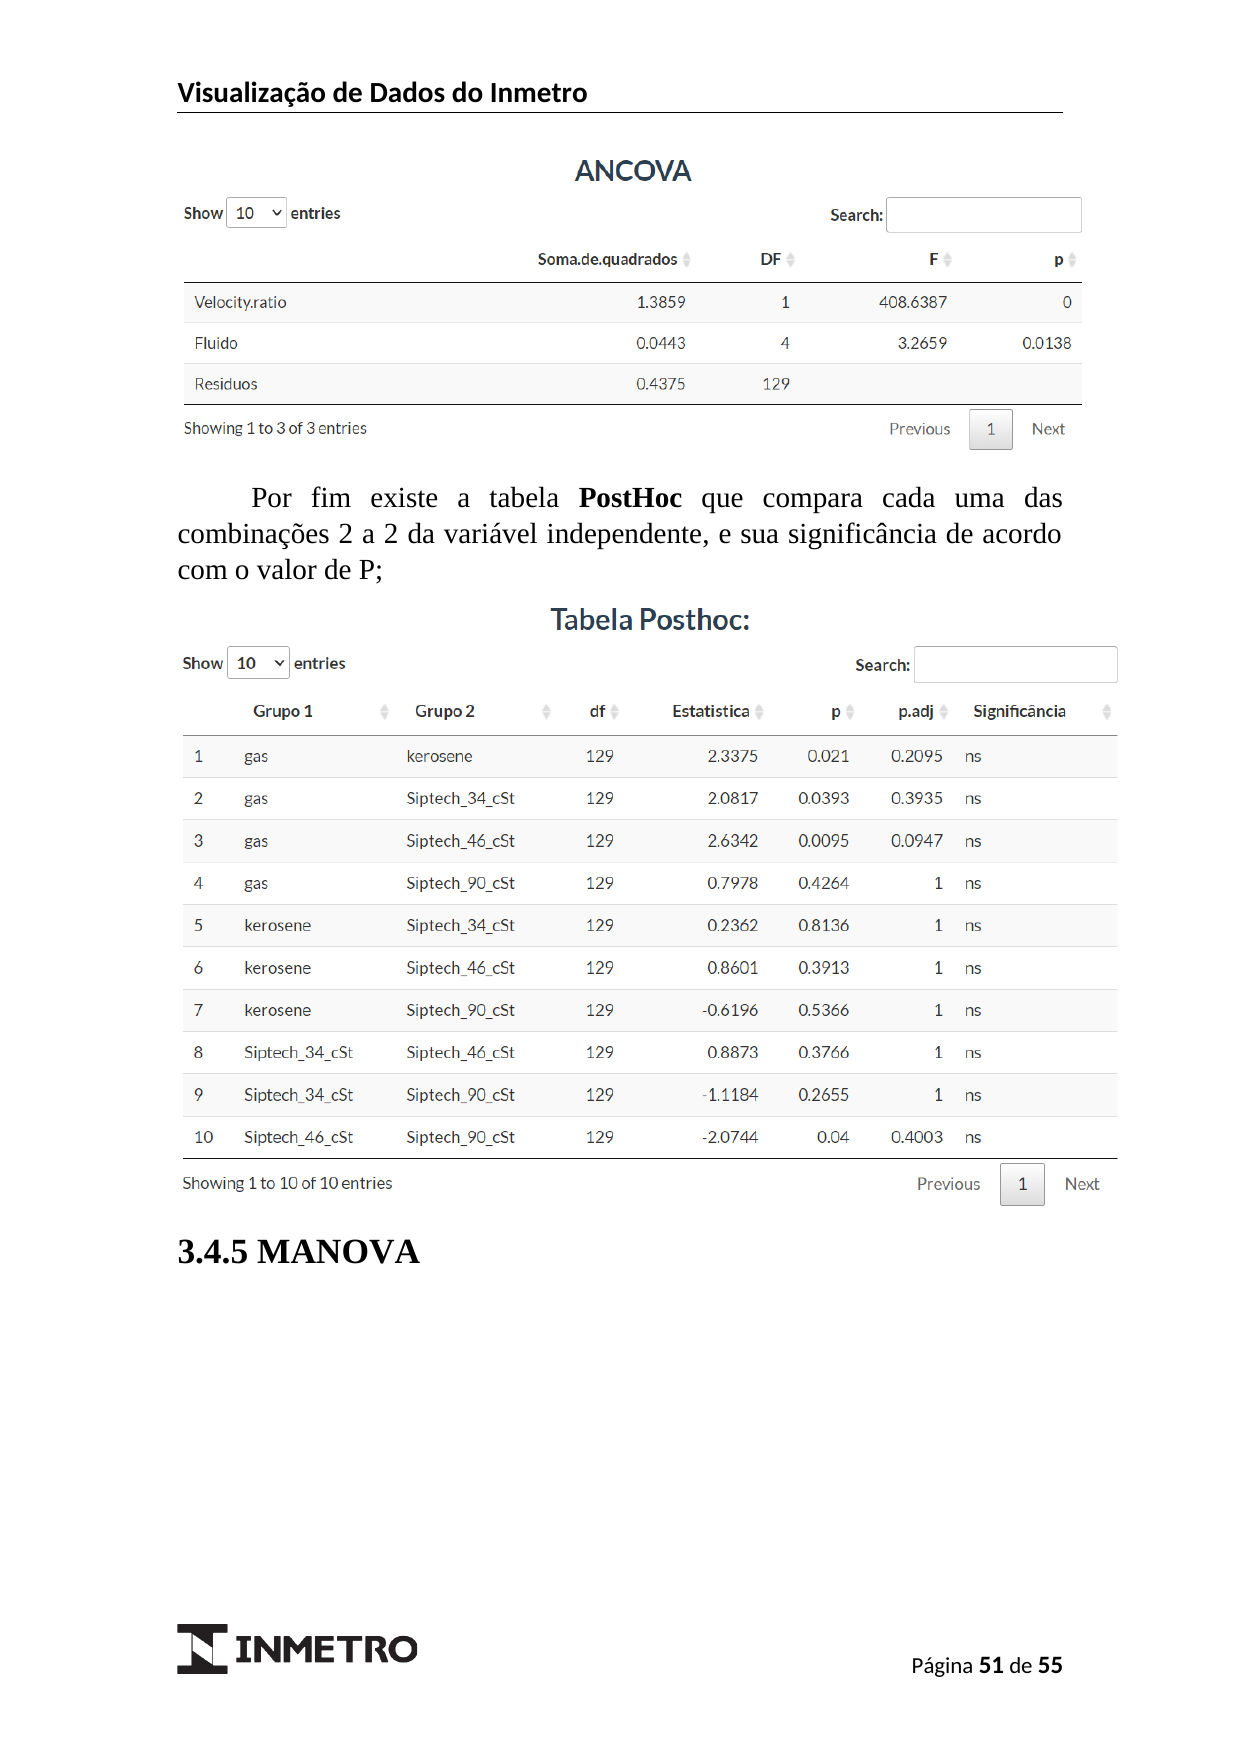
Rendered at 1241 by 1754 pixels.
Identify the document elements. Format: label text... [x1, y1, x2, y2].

picture [177, 605, 1123, 1212]
picture [177, 1624, 418, 1674]
picture [177, 147, 1086, 462]
text Por fim existe a tabela PostHoc que compara cada uma das combinações 2 a 2 da variável independente, e sua significância de acordo com o valor de P; [177, 480, 1063, 586]
text 3.4.5 MANOVA [177, 1231, 1063, 1271]
